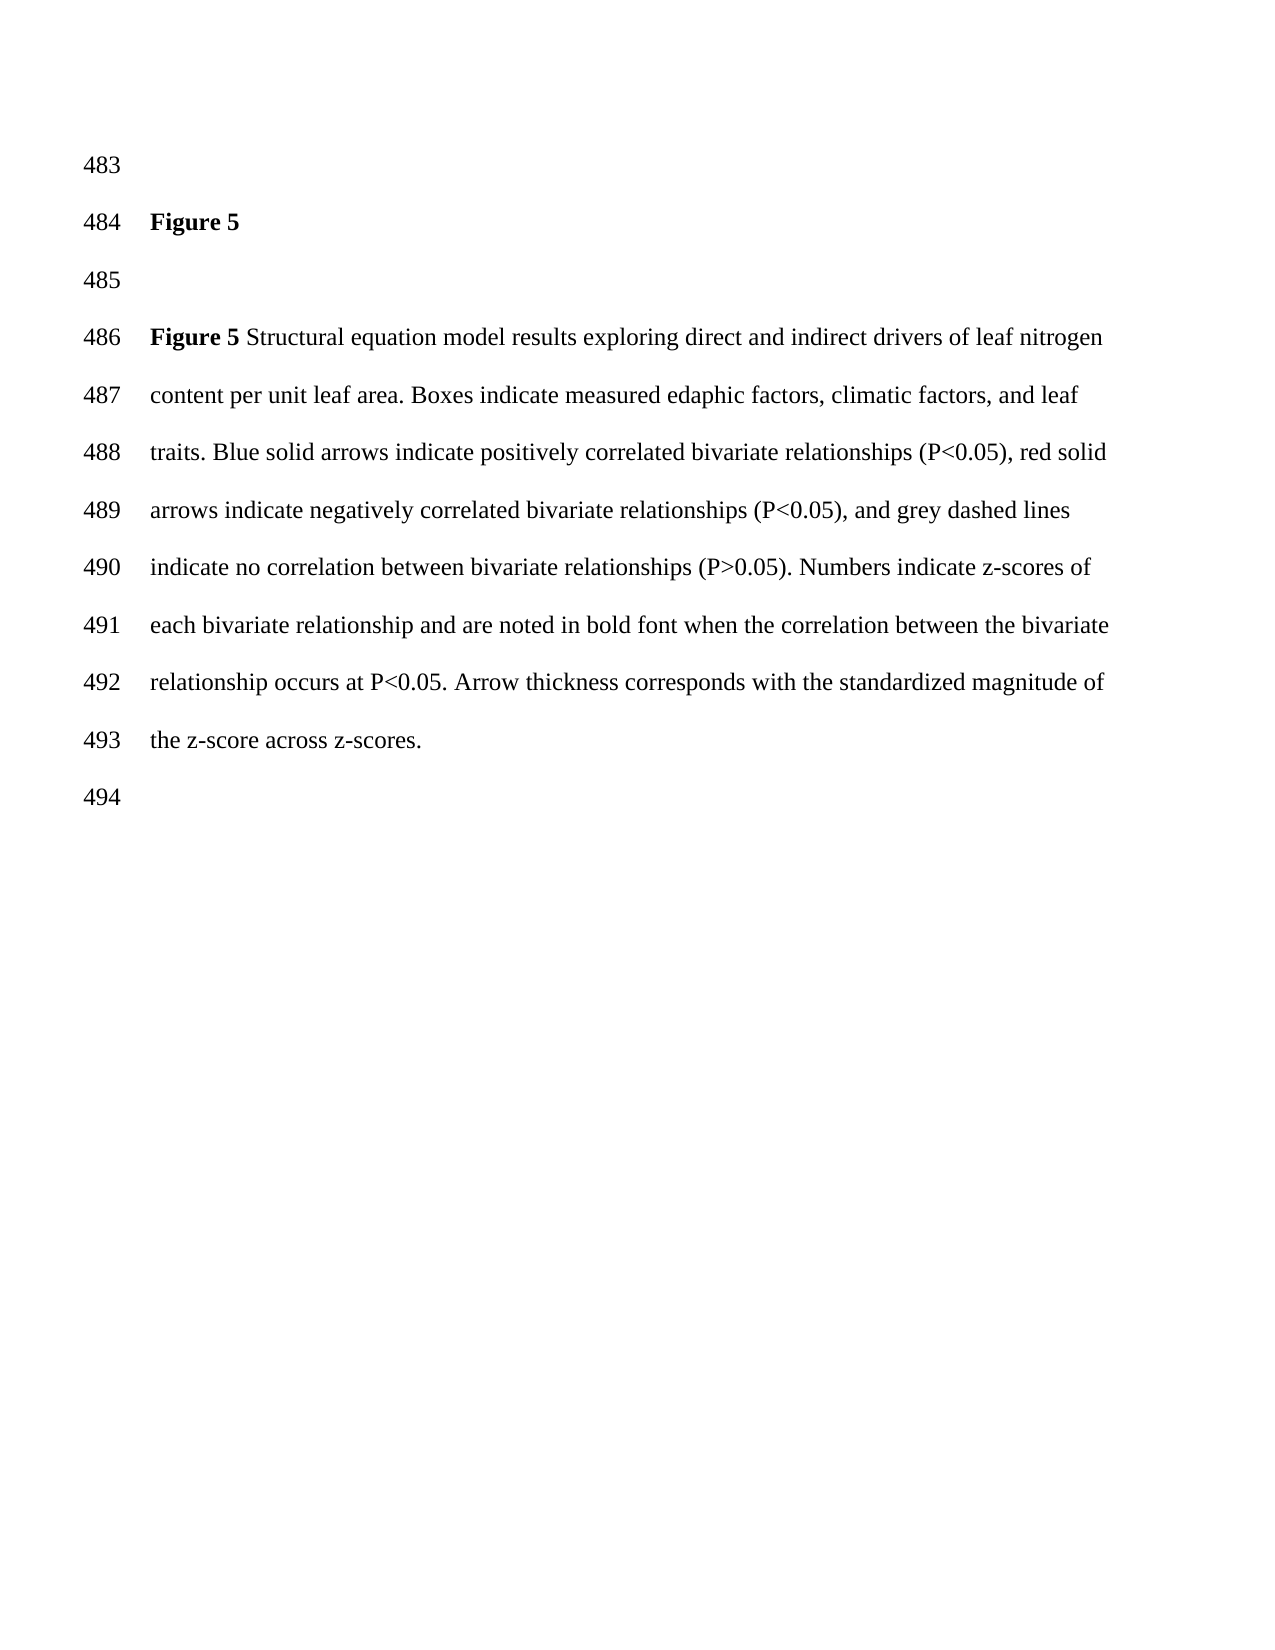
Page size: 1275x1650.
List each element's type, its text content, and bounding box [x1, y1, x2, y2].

text Figure 5 [150, 207, 1125, 236]
text Figure 5 Structural equation model results exploring direct and indirect drivers of leaf nitrogen content per unit leaf area. Boxes indicate measured edaphic factors, climatic factors, and leaf traits. Blue solid arrows indicate positively correlated bivariate relationships (P<0.05), red solid arrows indicate negatively correlated bivariate relationships (P<0.05), and grey dashed lines indicate no correlation between bivariate relationships (P>0.05). Numbers indicate z-scores of each bivariate relationship and are noted in bold font when the correlation between the bivariate relationship occurs at P<0.05. Arrow thickness corresponds with the standardized magnitude of the z-score across z-scores. [150, 322, 1125, 754]
